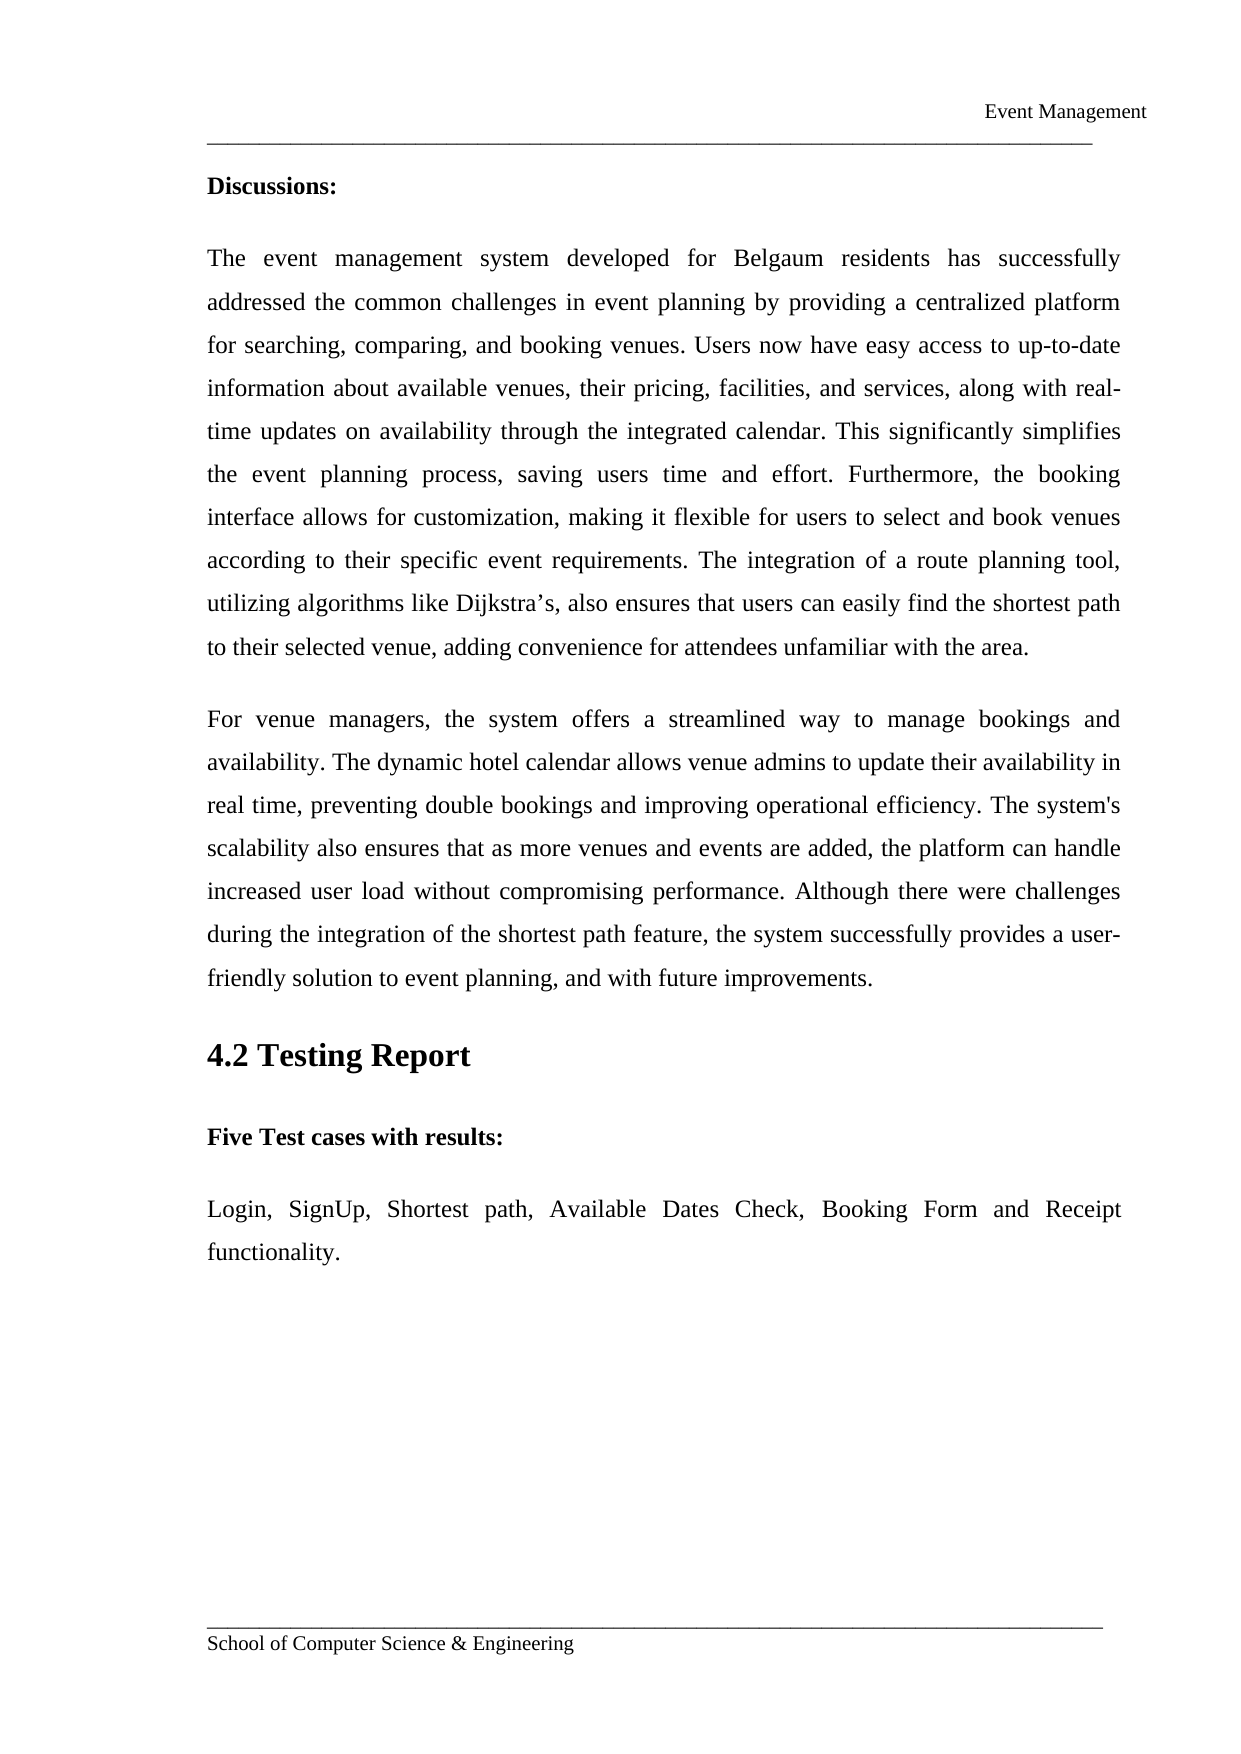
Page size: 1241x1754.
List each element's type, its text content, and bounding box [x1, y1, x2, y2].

text For venue managers, the system offers a streamlined way to manage bookings and availability. The dynamic hotel calendar allows venue admins to update their availability in real time, preventing double bookings and improving operational efficiency. The system's scalability also ensures that as more venues and events are added, the platform can handle increased user load without compromising performance. Although there were challenges during the integration of the shortest path feature, the system successfully provides a user-friendly solution to event planning, and with future improvements. [207, 704, 1122, 991]
text Login, SignUp, Shortest path, Available Dates Check, Booking Form and Receipt functionality. [207, 1194, 1122, 1266]
text The event management system developed for Belgaum residents has successfully addressed the common challenges in event planning by providing a centralized platform for searching, comparing, and booking venues. Users now have easy access to up-to-date information about available venues, their pricing, facilities, and services, along with real-time updates on availability through the integrated calendar. This significantly simplifies the event planning process, saving users time and effort. Furthermore, the booking interface allows for customization, making it flexible for users to select and book venues according to their specific event requirements. The integration of a route planning tool, utilizing algorithms like Dijkstra’s, also ensures that users can easily find the shortest path to their selected venue, adding convenience for attendees unfamiliar with the area. [207, 243, 1122, 660]
text Discussions: [207, 171, 1122, 200]
text 4.2 Testing Report [207, 1035, 1122, 1073]
text Five Test cases with results: [207, 1122, 1122, 1150]
